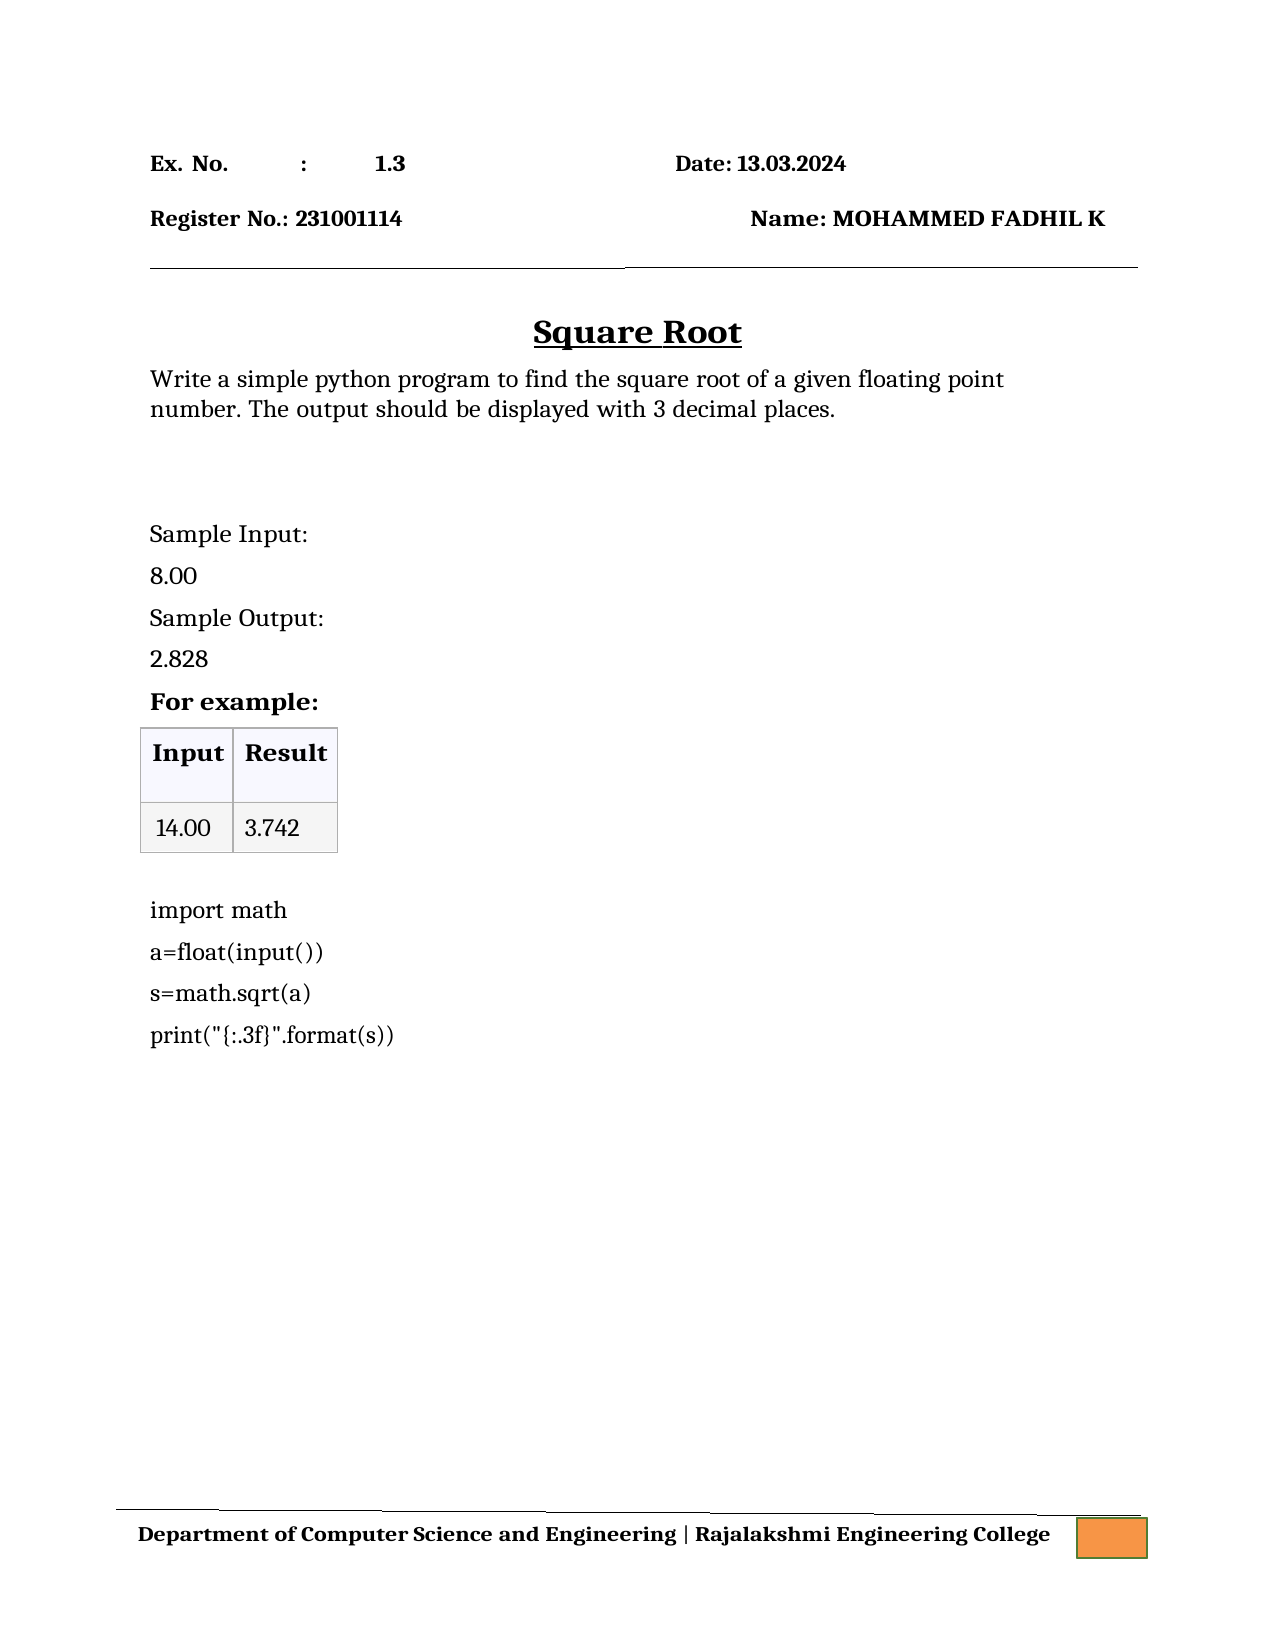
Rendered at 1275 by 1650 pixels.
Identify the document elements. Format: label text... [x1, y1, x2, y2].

text Ex. No. : 1.3 Date: 13.03.2024 [150, 151, 1219, 177]
text For example: [150, 687, 1219, 716]
table_header Result [234, 729, 337, 801]
text Write a simple python program to find the square root of a given floating point number. The output should be displayed with 3 decimal places. [150, 365, 1047, 424]
text Register No.: 231001114 Name: MOHAMMED FADHIL K [150, 206, 1219, 232]
text Sample Input: 8.00 [150, 520, 316, 591]
text Sample Output: 2.828 [150, 604, 369, 674]
subtitle Square Root [172, 314, 1103, 352]
table_header Input [141, 729, 232, 801]
text import math a=float(input()) s=math.sqrt(a) print("{:.3f}".format(s)) [150, 896, 432, 1049]
table_cell 14.00 [141, 803, 232, 851]
table_cell 3.742 [234, 803, 337, 851]
